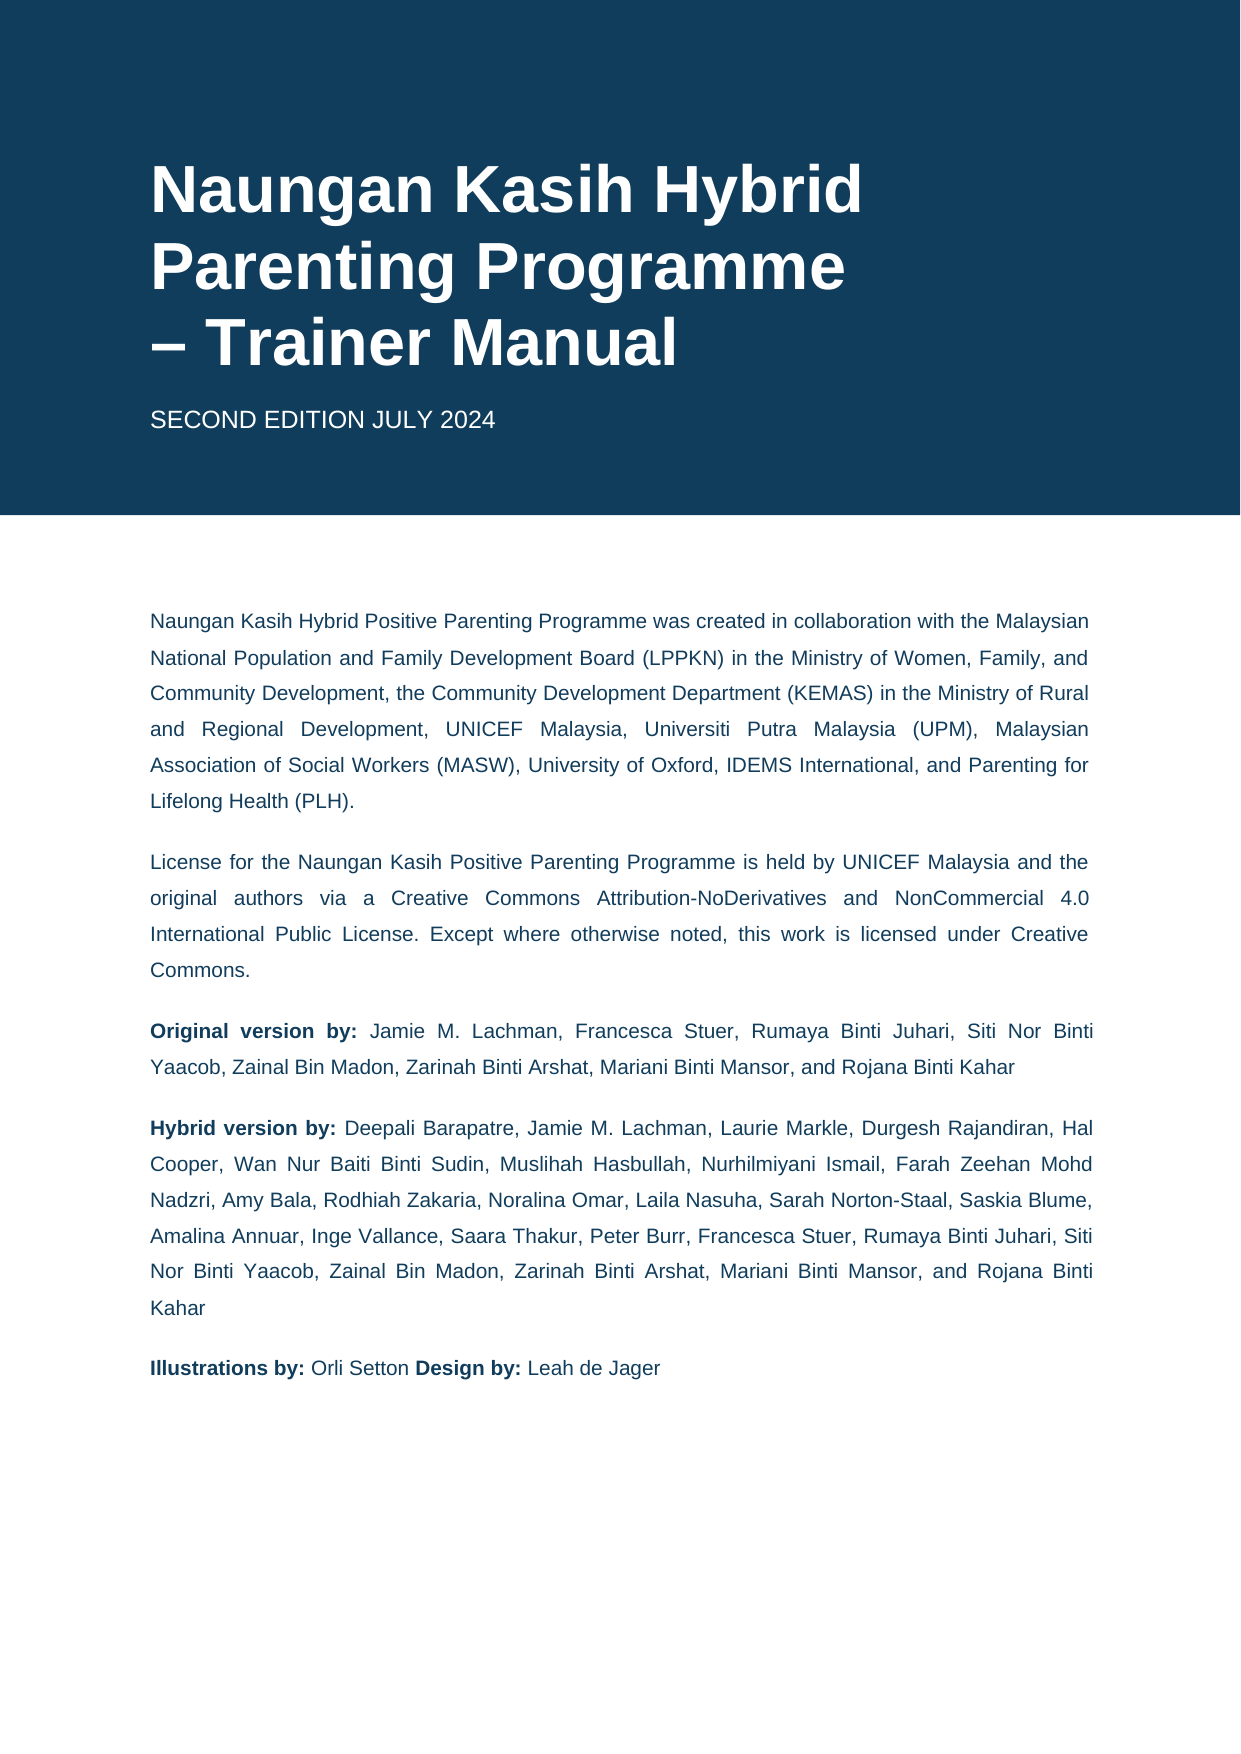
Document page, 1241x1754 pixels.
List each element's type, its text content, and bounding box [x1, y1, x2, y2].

text Hybrid version by: Deepali Barapatre, Jamie M. Lachman, Laurie Markle, Durgesh Rajandiran, Hal Cooper, Wan Nur Baiti Binti Sudin, Muslihah Hasbullah, Nurhilmiyani Ismail, Farah Zeehan Mohd Nadzri, Amy Bala, Rodhiah Zakaria, Noralina Omar, Laila Nasuha, Sarah Norton-Staal, Saskia Blume, Amalina Annuar, Inge Vallance, Saara Thakur, Peter Burr, Francesca Stuer, Rumaya Binti Juhari, Siti Nor Binti Yaacob, Zainal Bin Madon, Zarinah Binti Arshat, Mariani Binti Mansor, and Rojana Binti Kahar [150, 1116, 1094, 1319]
text Original version by: Jamie M. Lachman, Francesca Stuer, Rumaya Binti Juhari, Siti Nor Binti Yaacob, Zainal Bin Madon, Zarinah Binti Arshat, Mariani Binti Mansor, and Rojana Binti Kahar [150, 1019, 1094, 1079]
text Naungan Kasih Hybrid Positive Parenting Programme was created in collaboration with the Malaysian National Population and Family Development Board (LPPKN) in the Ministry of Women, Family, and Community Development, the Community Development Department (KEMAS) in the Ministry of Rural and Regional Development, UNICEF Malaysia, Universiti Putra Malaysia (UPM), Malaysian Association of Social Workers (MASW), University of Oxford, IDEMS International, and Parenting for Lifelong Health (PLH). [150, 609, 1090, 813]
text Naungan Kasih Hybrid Parenting Programme – Trainer Manual [150, 150, 1090, 380]
text License for the Naungan Kasih Positive Parenting Programme is held by UNICEF Malaysia and the original authors via a Creative Commons Attribution-NoDerivatives and NonCommercial 4.0 International Public License. Except where otherwise noted, this work is licensed under Creative Commons. [150, 850, 1090, 982]
text SECOND EDITION JULY 2024 [150, 405, 1090, 434]
text Illustrations by: Orli Setton Design by: Leah de Jager [150, 1356, 1094, 1380]
